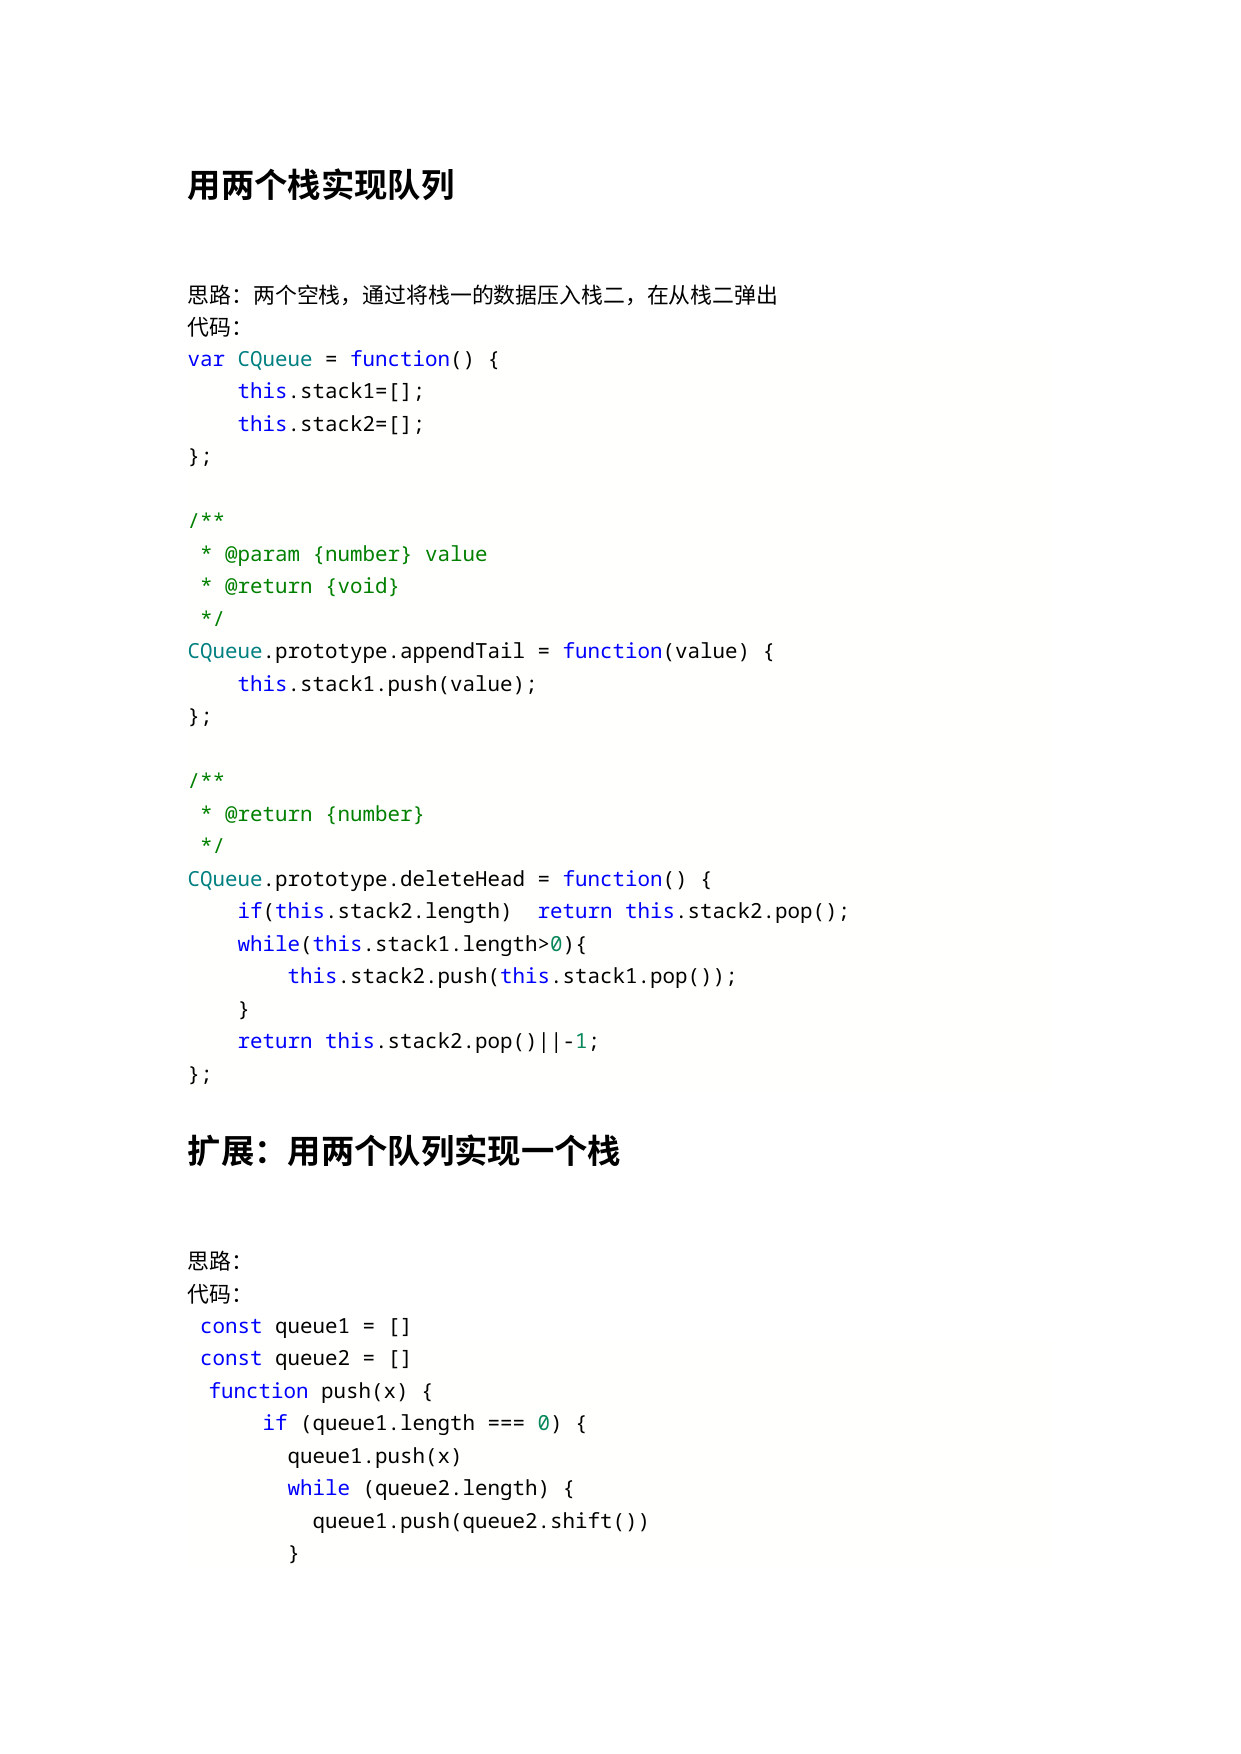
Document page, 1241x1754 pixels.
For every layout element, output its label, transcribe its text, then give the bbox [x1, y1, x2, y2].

text this.stack1.push(value); [187, 667, 1053, 700]
text */ [187, 830, 1053, 862]
text * @return {number} [187, 797, 1053, 830]
text /** [187, 765, 1053, 797]
text queue1.push(x) [187, 1439, 1053, 1471]
text return this.stack2.pop()||-1; [187, 1025, 1053, 1057]
text 代码： [187, 310, 1053, 342]
text if (queue1.length === 0) { [187, 1406, 1053, 1439]
text 思路：两个空栈，通过将栈一的数据压入栈二，在从栈二弹出 [187, 277, 1053, 310]
text * @return {void} [187, 570, 1053, 602]
text const queue2 = [] [187, 1341, 1053, 1374]
text this.stack2=[]; [187, 407, 1053, 440]
text * @param {number} value [187, 537, 1053, 570]
subtitle 用两个栈实现队列 [187, 150, 1053, 215]
text }; [187, 1057, 1053, 1090]
text }; [187, 700, 1053, 732]
text while(this.stack1.length>0){ [187, 927, 1053, 960]
subtitle 扩展：用两个队列实现一个栈 [187, 1117, 1053, 1182]
text if(this.stack2.length) return this.stack2.pop(); [187, 895, 1053, 927]
text 思路： [187, 1244, 1053, 1276]
text while (queue2.length) { [187, 1471, 1053, 1504]
text queue1.push(queue2.shift()) [187, 1504, 1053, 1536]
text const queue1 = [] [187, 1309, 1053, 1341]
text } [187, 1536, 1053, 1569]
text CQueue.prototype.appendTail = function(value) { [187, 635, 1053, 667]
text /** [187, 505, 1053, 537]
text this.stack1=[]; [187, 375, 1053, 407]
text */ [187, 602, 1053, 635]
text CQueue.prototype.deleteHead = function() { [187, 862, 1053, 895]
text this.stack2.push(this.stack1.pop()); [187, 960, 1053, 992]
text 代码： [187, 1276, 1053, 1309]
text } [187, 992, 1053, 1025]
text function push(x) { [187, 1374, 1053, 1406]
text var CQueue = function() { [187, 342, 1053, 375]
text }; [187, 440, 1053, 472]
